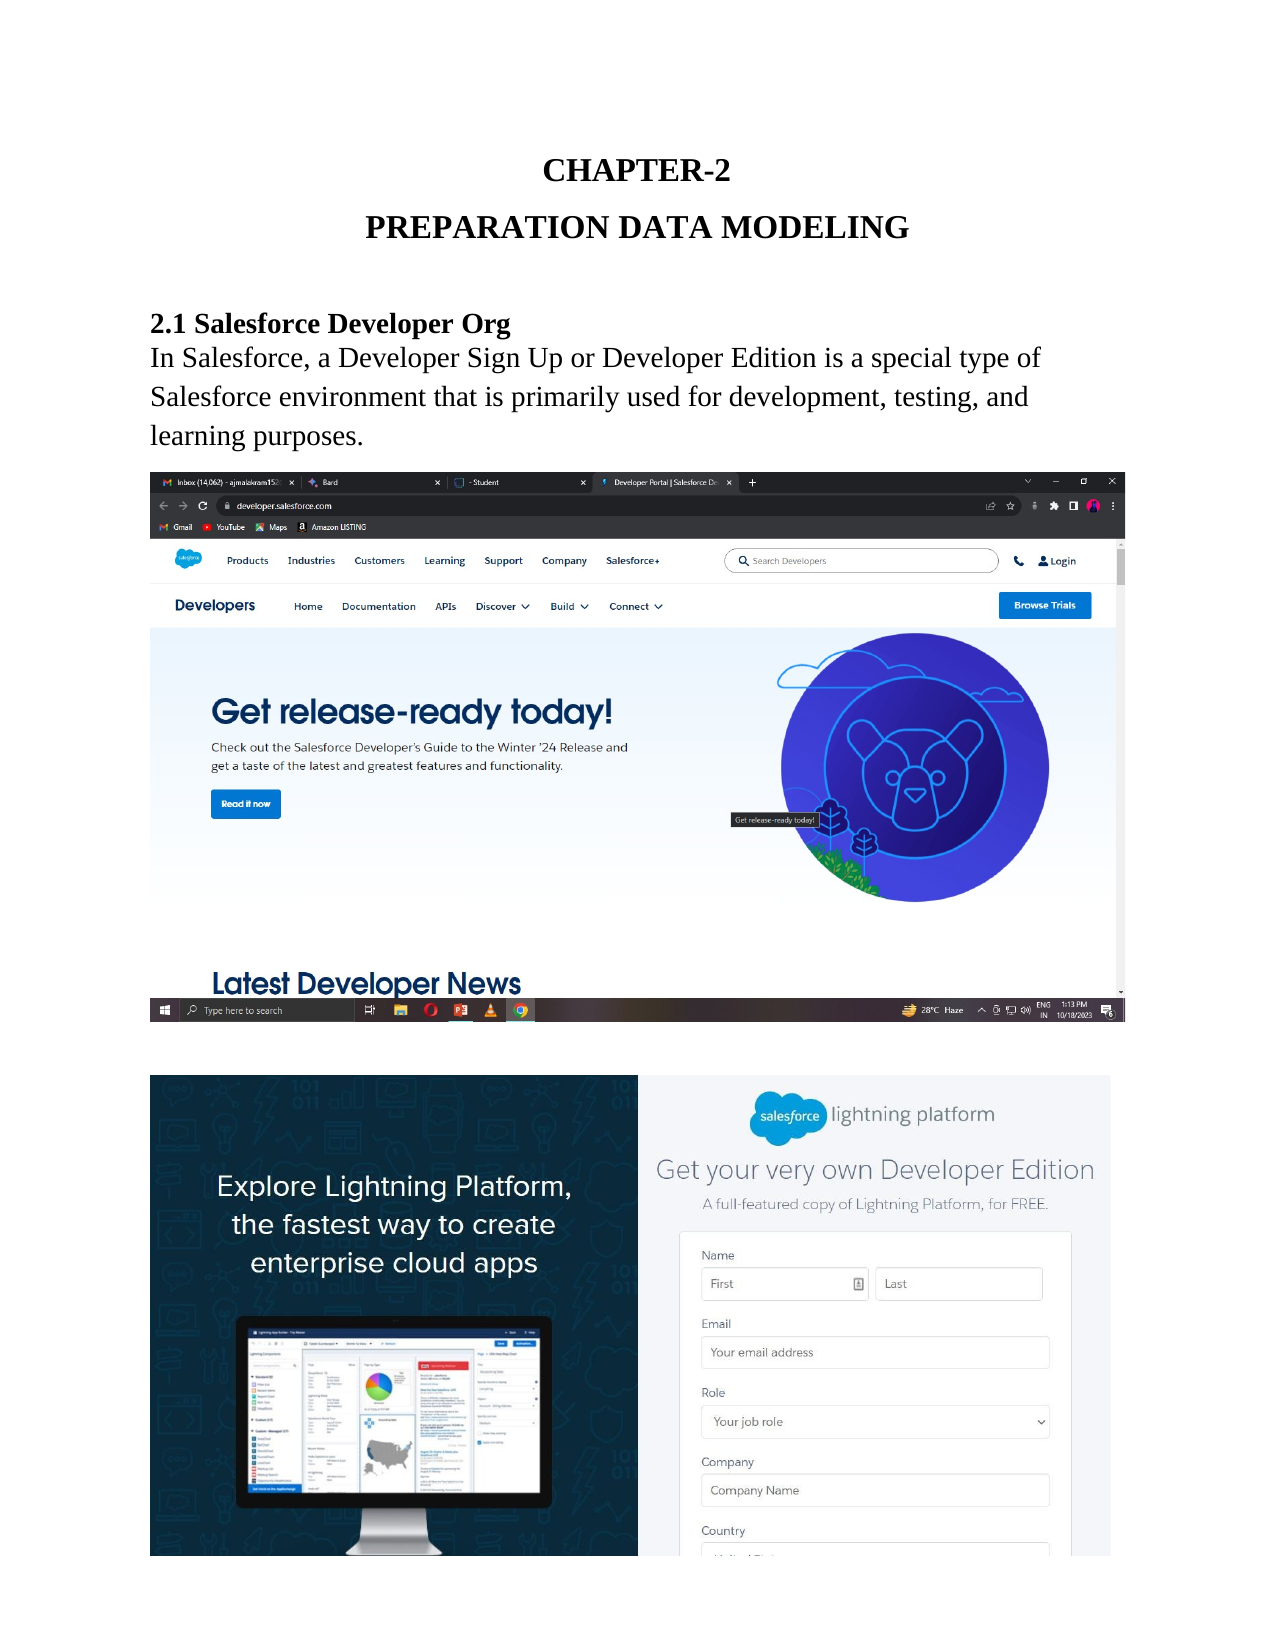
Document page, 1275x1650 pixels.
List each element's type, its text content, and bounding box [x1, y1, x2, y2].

list Salesforce Developer Org [150, 307, 1235, 341]
subtitle CHAPTER-2 PREPARATION DATA MODELING [365, 150, 973, 246]
picture [150, 1075, 1111, 1556]
picture [150, 472, 1126, 1022]
text In Salesforce, a Developer Sign Up or Developer Edition is a special type of Salesforce environment that is primarily used for development, testing, and learning purposes. [150, 341, 1114, 451]
